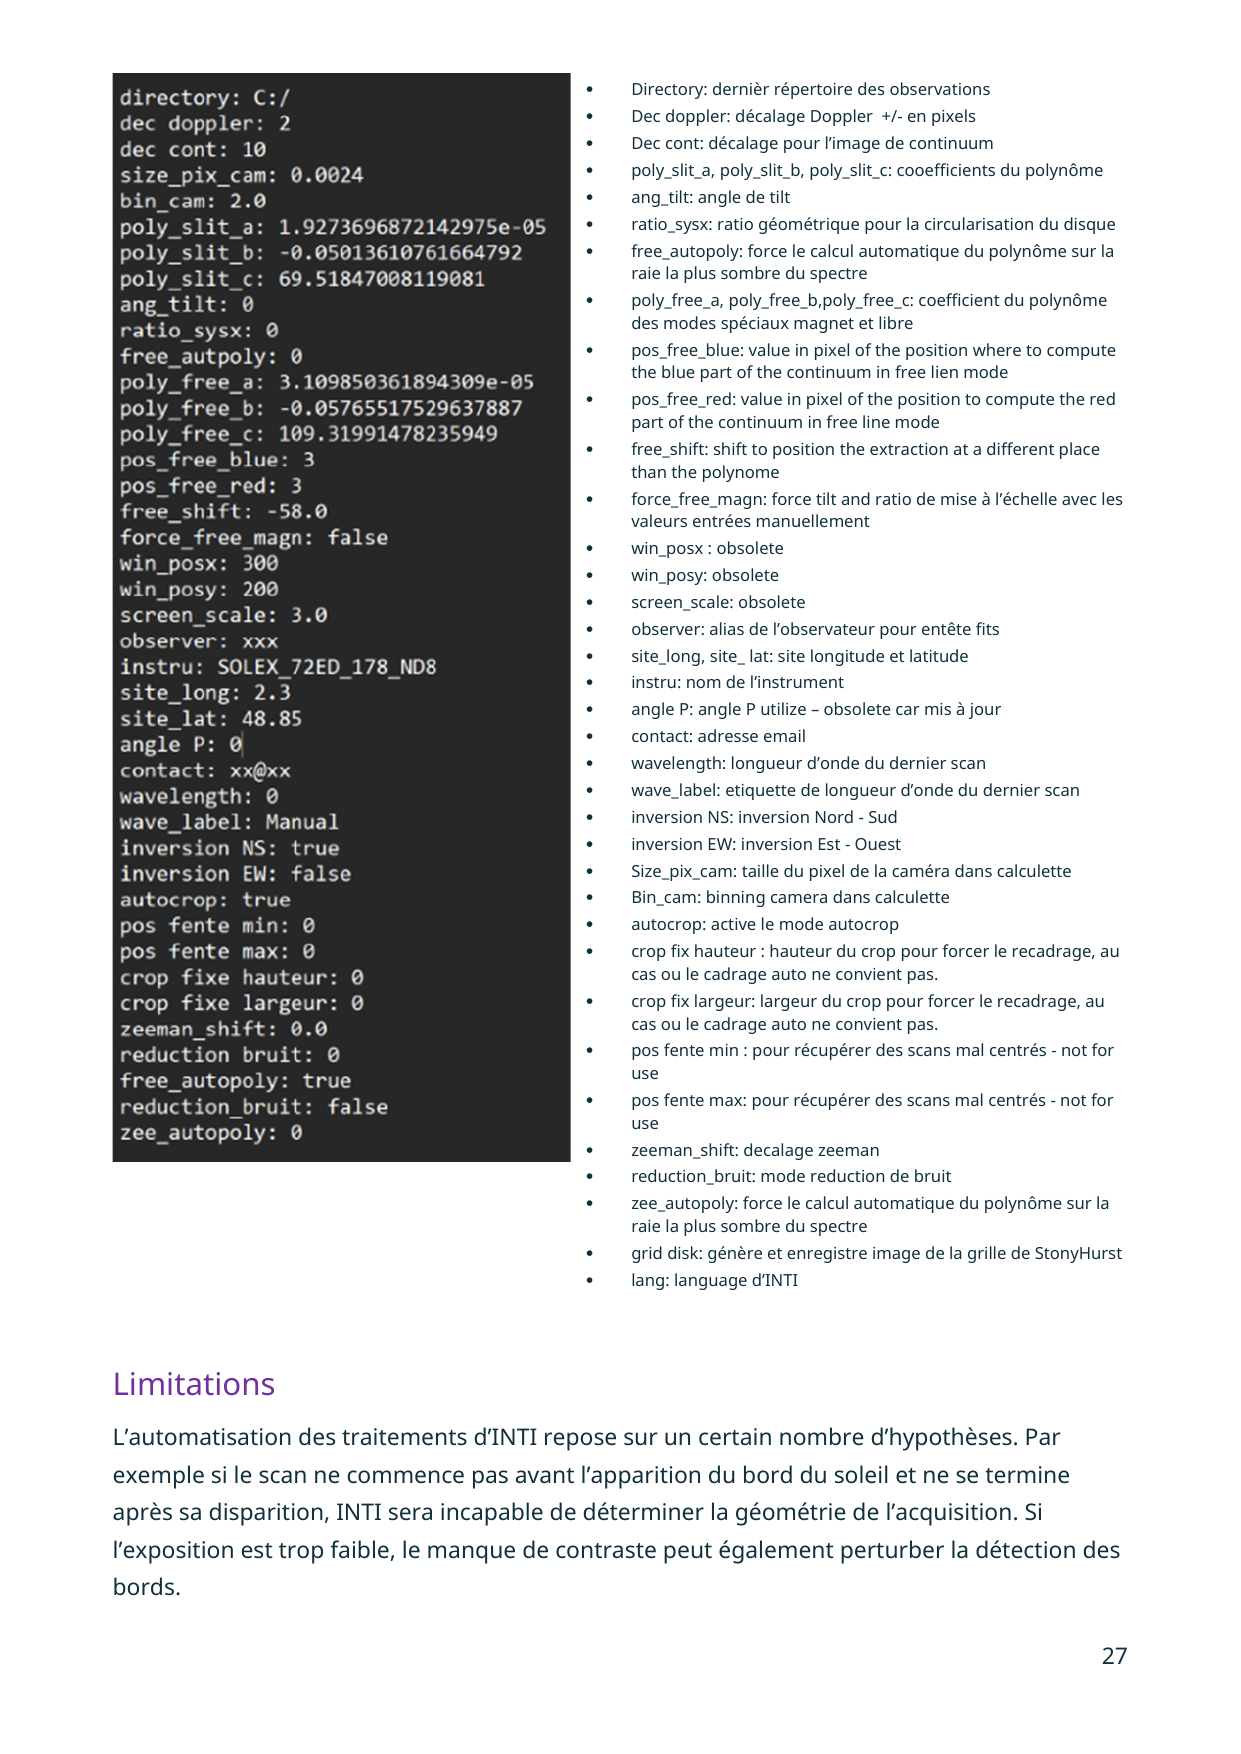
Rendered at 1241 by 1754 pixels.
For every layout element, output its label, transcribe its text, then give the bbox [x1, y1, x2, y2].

picture [112, 73, 571, 1162]
text L’automatisation des traitements d’INTI repose sur un certain nombre d’hypothèses. Par exemple si le scan ne commence pas avant l’apparition du bord du soleil et ne se termine après sa disparition, INTI sera incapable de déterminer la géométrie de l’acquisition. Si l’exposition est trop faible, le manque de contraste peut également perturber la détection des bords. [112, 1421, 1128, 1602]
subtitle Limitations [112, 1362, 1128, 1404]
table_header [113, 74, 572, 1291]
table_header Directory: dernièr répertoire des observations Dec doppler: décalage Doppler +/- en pixels Dec cont: décalage pour l’image de continuum poly_slit_a, poly_slit_b, poly_slit_c: cooefficients du polynôme ang_tilt: angle de tilt ratio_sysx: ratio géométrique pour la circularisation du disque free_autopoly: force le calcul automatique du polynôme sur la raie la plus sombre du spectre poly_free_a, poly_free_b,poly_free_c: coefficient du polynôme des modes spéciaux magnet et libre pos_free_blue: value in pixel of the position where to compute the blue part of the continuum in free lien mode pos_free_red: value in pixel of the position to compute the red part of the continuum in free line mode free_shift: shift to position the extraction at a different place than the polynome force_free_magn: force tilt and ratio de mise à l’échelle avec les valeurs entrées manuellement win_posx : obsolete win_posy: obsolete screen_scale: obsolete observer: alias de l’observateur pour entête fits site_long, site_ lat: site longitude et latitude instru: nom de l’instrument angle P: angle P utilize – obsolete car mis à jour contact: adresse email wavelength: longueur d’onde du dernier scan wave_label: etiquette de longueur d’onde du dernier scan inversion NS: inversion Nord - Sud inversion EW: inversion Est - Ouest Size_pix_cam: taille du pixel de la caméra dans calculette Bin_cam: binning camera dans calculette autocrop: active le mode autocrop crop fix hauteur : hauteur du crop pour forcer le recadrage, au cas ou le cadrage auto ne convient pas. crop fix largeur: largeur du crop pour forcer le recadrage, au cas ou le cadrage auto ne convient pas. pos fente min : pour récupérer des scans mal centrés - not for use pos fente max: pour récupérer des scans mal centrés - not for use zeeman_shift: decalage zeeman reduction_bruit: mode reduction de bruit zee_autopoly: force le calcul automatique du polynôme sur la raie la plus sombre du spectre grid disk: génère et enregistre image de la grille de StonyHurst lang: language d’INTI [572, 74, 1128, 1291]
